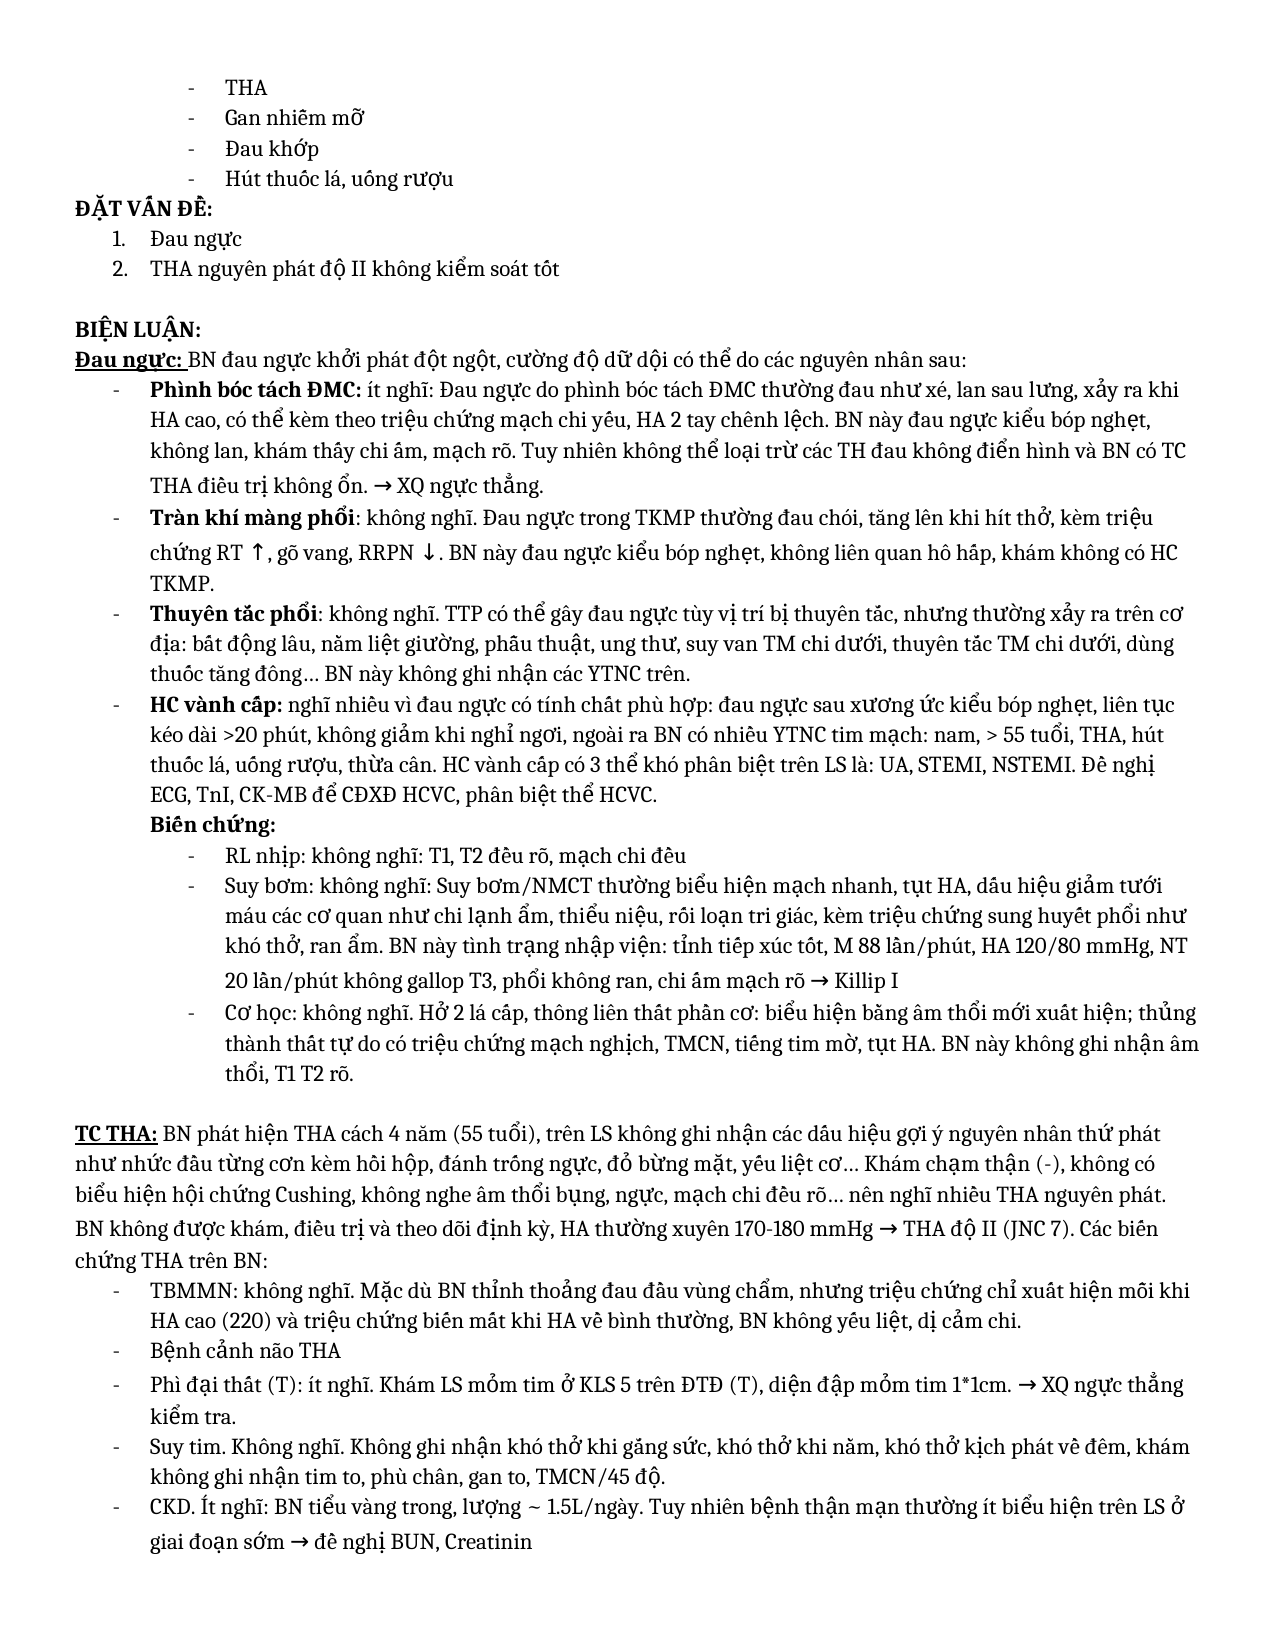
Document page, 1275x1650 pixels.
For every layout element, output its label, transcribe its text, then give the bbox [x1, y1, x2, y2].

text ĐẶT VẤN ĐỀ: [75, 196, 1200, 222]
text TC THA: BN phát hiện THA cách 4 năm (55 tuổi), trên LS không ghi nhận các dấu hiệu gợi ý nguyên nhân thứ phát như nhức đầu từng cơn kèm hồi hộp, đánh trống ngực, đỏ bừng mặt, yếu liệt cơ… Khám chạm thận (-), không có biểu hiện hội chứng Cushing, không nghe âm thổi bụng, ngực, mạch chi đều rõ… nên nghĩ nhiều THA nguyên phát. BN không được khám, điều trị và theo dõi định kỳ, HA thường xuyên 170-180 mmHg → THA độ II (JNC 7). Các biến chứng THA trên BN: [75, 1121, 1200, 1274]
text Đau ngực: BN đau ngực khởi phát đột ngột, cường độ dữ dội có thể do các nguyên nhân sau: [75, 347, 1200, 373]
list Tràn khí màng phổi: không nghĩ. Đau ngực trong TKMP thường đau chói, tăng lên khi hít thở, kèm triệu chứng RT ↑, gõ vang, RRPN ↓. BN này đau ngực kiểu bóp nghẹt, không liên quan hô hấp, khám không có HC TKMP. [112, 504, 1200, 597]
list Cơ học: không nghĩ. Hở 2 lá cấp, thông liên thất phần cơ: biểu hiện bằng âm thổi mới xuất hiện; thủng thành thất tự do có triệu chứng mạch nghịch, TMCN, tiếng tim mờ, tụt HA. BN này không ghi nhận âm thổi, T1 T2 rõ. [187, 1000, 1200, 1087]
list Thuyên tắc phổi: không nghĩ. TTP có thể gây đau ngực tùy vị trí bị thuyên tắc, nhưng thường xảy ra trên cơ địa: bất động lâu, nằm liệt giường, phẫu thuật, ung thư, suy van TM chi dưới, thuyên tắc TM chi dưới, dùng thuốc tăng đông… BN này không ghi nhận các YTNC trên. [112, 601, 1200, 688]
list Phì đại thất (T): ít nghĩ. Khám LS mỏm tim ở KLS 5 trên ĐTĐ (T), diện đập mỏm tim 1*1cm. → XQ ngực thẳng kiểm tra. [112, 1368, 1200, 1430]
text Biến chứng: [150, 812, 1200, 839]
list Hút thuốc lá, uống rượu [187, 166, 1200, 192]
list THA nguyên phát độ II không kiểm soát tốt [112, 256, 1200, 283]
list Đau ngực [112, 226, 1200, 252]
list TBMMN: không nghĩ. Mặc dù BN thỉnh thoảng đau đầu vùng chẩm, nhưng triệu chứng chỉ xuất hiện mỗi khi HA cao (220) và triệu chứng biến mất khi HA về bình thường, BN không yếu liệt, dị cảm chi. [112, 1278, 1200, 1334]
list HC vành cấp: nghĩ nhiều vì đau ngực có tính chất phù hợp: đau ngực sau xương ức kiểu bóp nghẹt, liên tục kéo dài >20 phút, không giảm khi nghỉ ngơi, ngoài ra BN có nhiều YTNC tim mạch: nam, > 55 tuổi, THA, hút thuốc lá, uống rượu, thừa cân. HC vành cấp có 3 thể khó phân biệt trên LS là: UA, STEMI, NSTEMI. Đề nghị ECG, TnI, CK-MB để CĐXĐ HCVC, phân biệt thể HCVC. [112, 691, 1200, 808]
list Suy tim. Không nghĩ. Không ghi nhận khó thở khi gắng sức, khó thở khi nằm, khó thở kịch phát về đêm, khám không ghi nhận tim to, phù chân, gan to, TMCN/45 độ. [112, 1434, 1200, 1490]
list Đau khớp [187, 135, 1200, 162]
list Phình bóc tách ĐMC: ít nghĩ: Đau ngực do phình bóc tách ĐMC thường đau như xé, lan sau lưng, xảy ra khi HA cao, có thể kèm theo triệu chứng mạch chi yếu, HA 2 tay chênh lệch. BN này đau ngực kiểu bóp nghẹt, không lan, khám thấy chi ấm, mạch rõ. Tuy nhiên không thể loại trừ các TH đau không điển hình và BN có TC THA điều trị không ổn. → XQ ngực thẳng. [112, 377, 1200, 500]
list RL nhịp: không nghĩ: T1, T2 đều rõ, mạch chi đều [187, 842, 1200, 869]
text BIỆN LUẬN: [75, 317, 1200, 343]
list Suy bơm: không nghĩ: Suy bơm/NMCT thường biểu hiện mạch nhanh, tụt HA, dấu hiệu giảm tưới máu các cơ quan như chi lạnh ẩm, thiểu niệu, rối loạn tri giác, kèm triệu chứng sung huyết phổi như khó thở, ran ẩm. BN này tình trạng nhập viện: tỉnh tiếp xúc tốt, M 88 lần/phút, HA 120/80 mmHg, NT 20 lần/phút không gallop T3, phổi không ran, chi ấm mạch rõ → Killip I [187, 873, 1200, 995]
list THA [187, 75, 1200, 101]
list Bệnh cảnh não THA [112, 1338, 1200, 1364]
list CKD. Ít nghĩ: BN tiểu vàng trong, lượng ~ 1.5L/ngày. Tuy nhiên bệnh thận mạn thường ít biểu hiện trên LS ở giai đoạn sớm → đề nghị BUN, Creatinin [112, 1494, 1200, 1556]
list Gan nhiễm mỡ [187, 105, 1200, 132]
